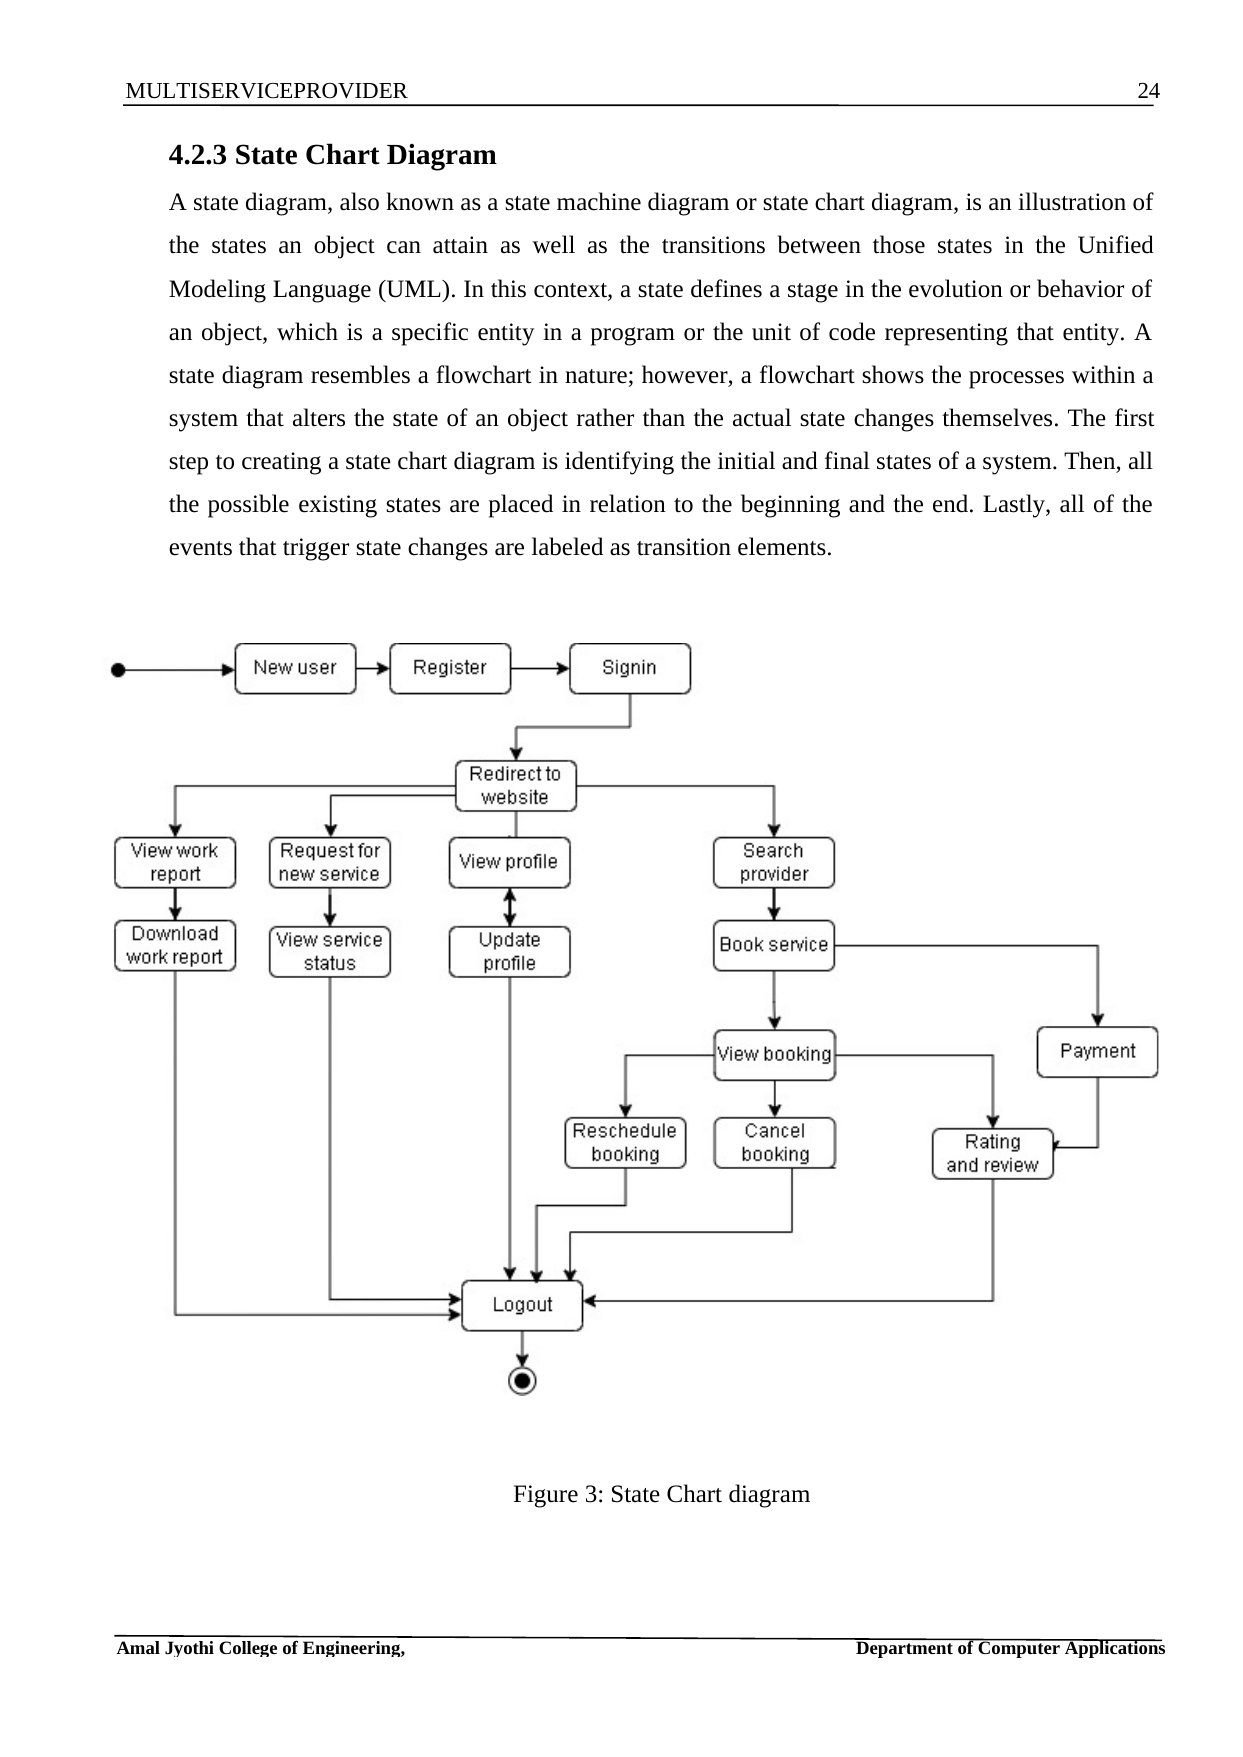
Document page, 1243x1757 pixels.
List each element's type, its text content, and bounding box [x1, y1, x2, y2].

text Figure 3: State Chart diagram [511, 1479, 812, 1508]
subtitle State Chart Diagram [169, 137, 1176, 171]
picture [102, 643, 1159, 1396]
text A state diagram, also known as a state machine diagram or state chart diagram, is an illustration of the states an object can attain as well as the transitions between those states in the Unified Modeling Language (UML). In this context, a state defines a stage in the evolution or behavior of an object, which is a specific entity in a program or the unit of code representing that entity. A state diagram resembles a flowchart in nature; however, a flowchart shows the processes within a system that alters the state of an object rather than the actual state changes themselves. The first step to creating a state chart diagram is identifying the initial and final states of a system. Then, all the possible existing states are placed in relation to the beginning and the end. Lastly, all of the events that trigger state changes are labeled as transition elements. [169, 187, 1154, 561]
